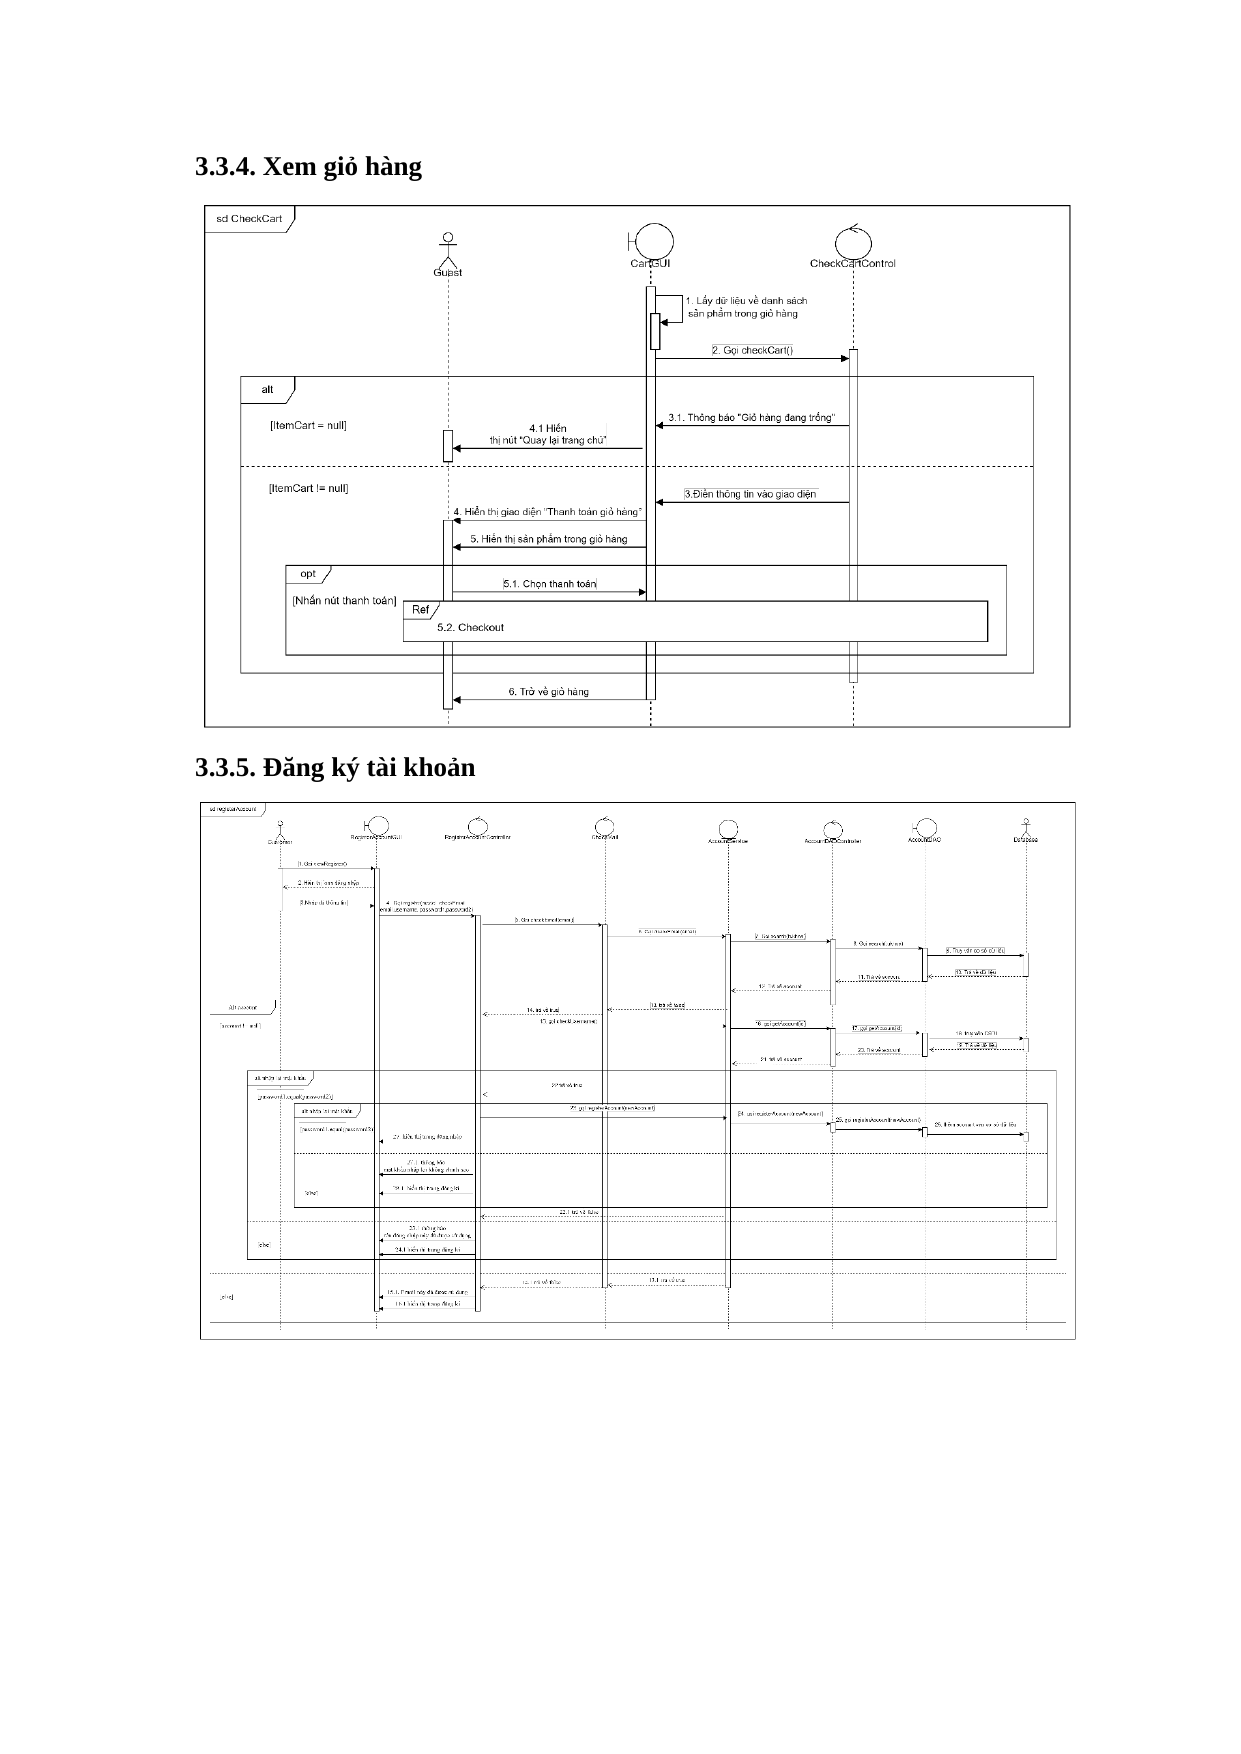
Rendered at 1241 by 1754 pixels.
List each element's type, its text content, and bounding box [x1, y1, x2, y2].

picture [195, 797, 1080, 1344]
subtitle 3.3.5. Đăng ký tài khoản [195, 751, 1090, 782]
subtitle 3.3.4. Xem giỏ hàng [195, 150, 1090, 181]
picture [195, 196, 1079, 736]
